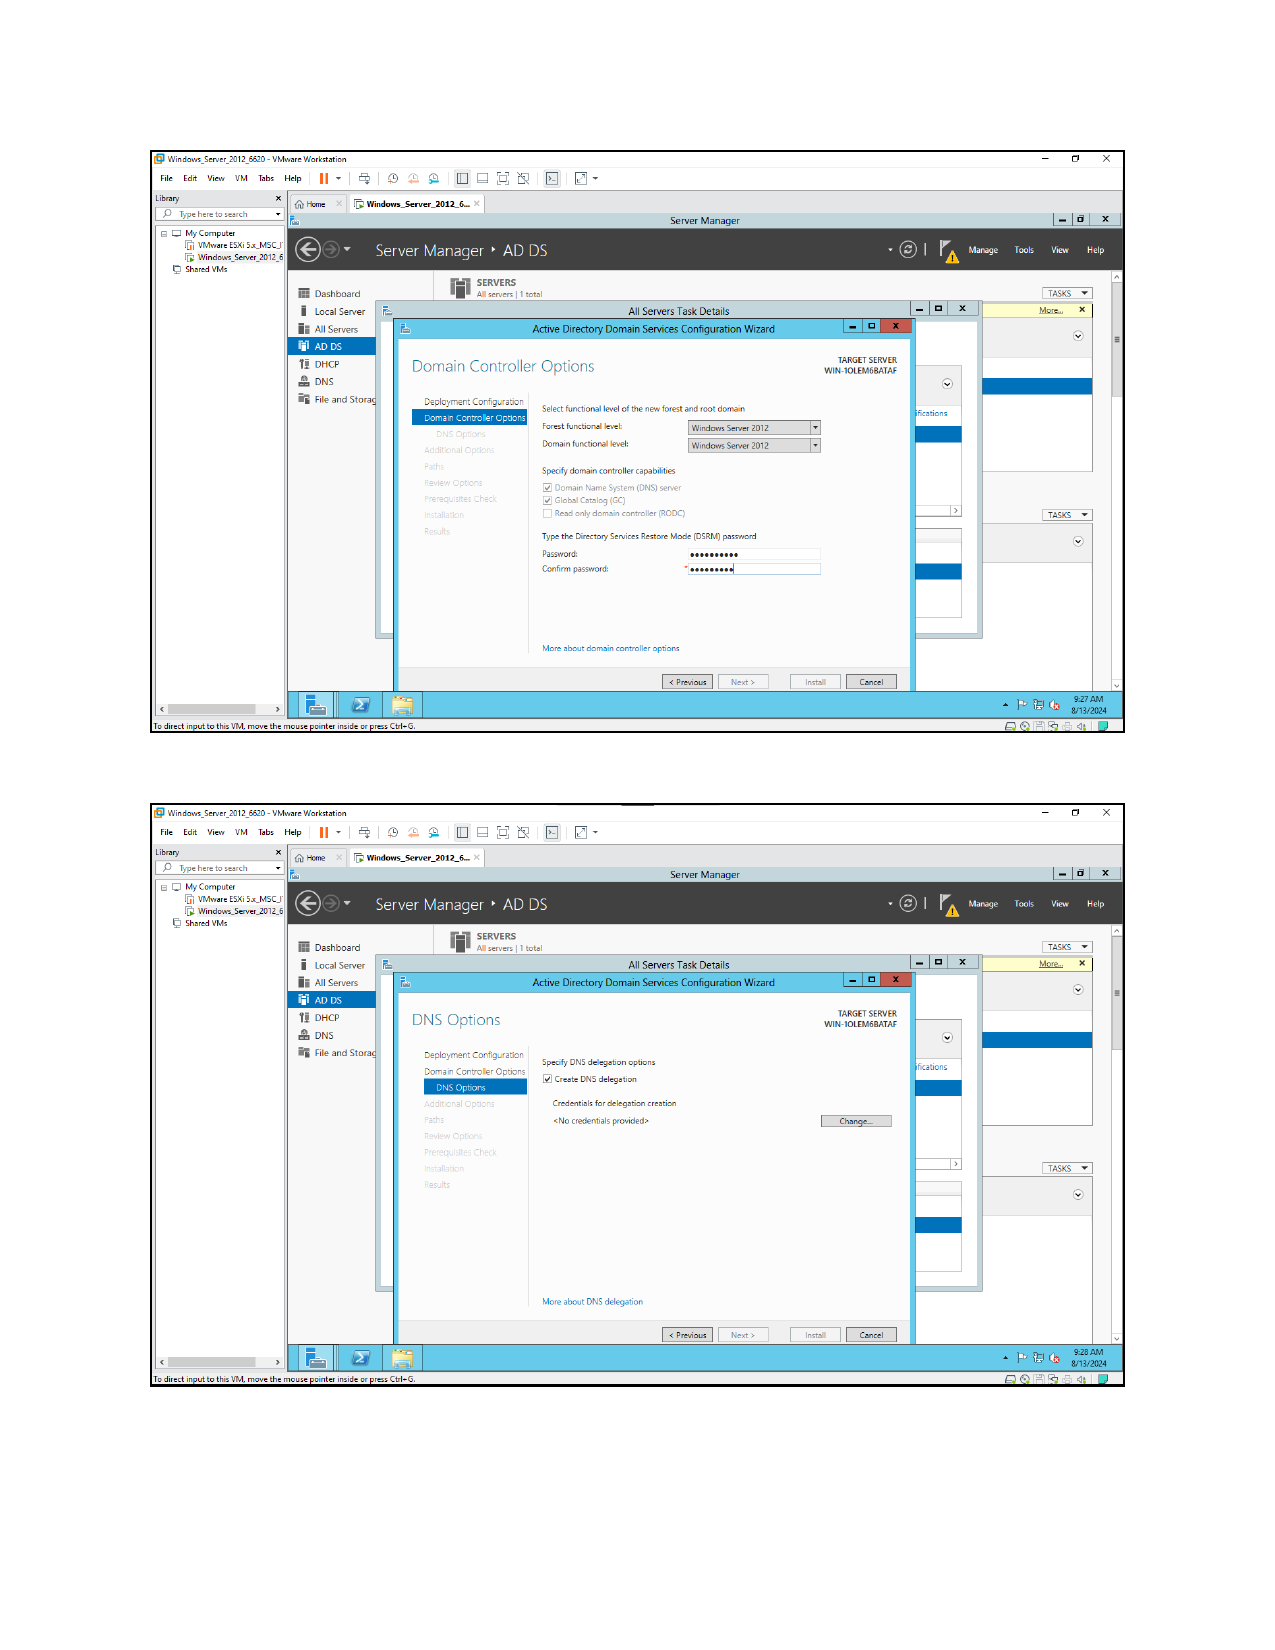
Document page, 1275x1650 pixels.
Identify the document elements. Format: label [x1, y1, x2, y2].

picture [152, 805, 1123, 1384]
picture [152, 152, 1123, 731]
